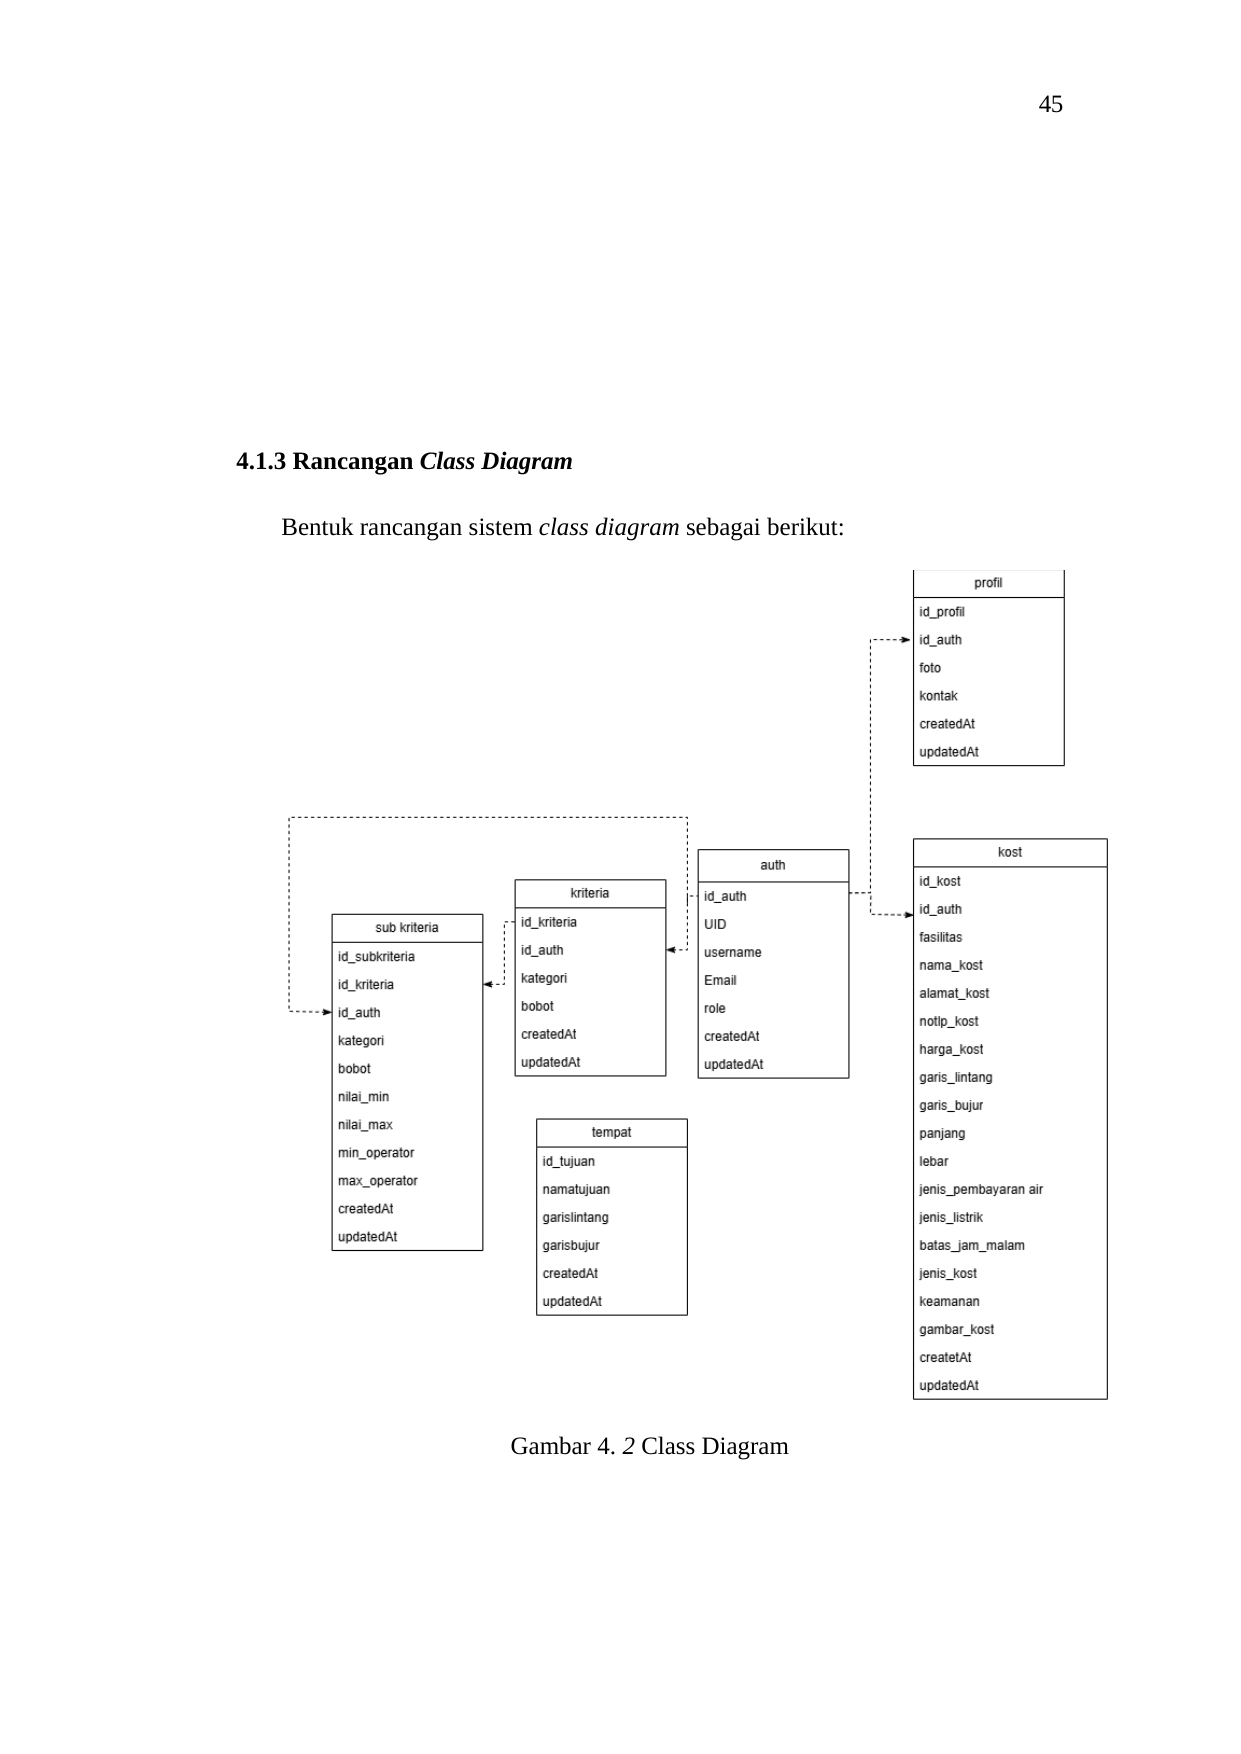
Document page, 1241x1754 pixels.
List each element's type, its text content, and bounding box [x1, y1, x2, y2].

subtitle 4.1.3 Rancangan Class Diagram [236, 446, 1063, 475]
text Gambar 4. 2 Class Diagram [236, 1431, 1063, 1460]
text Bentuk rancangan sistem class diagram sebagai berikut: [236, 512, 1063, 541]
picture [281, 570, 1108, 1403]
